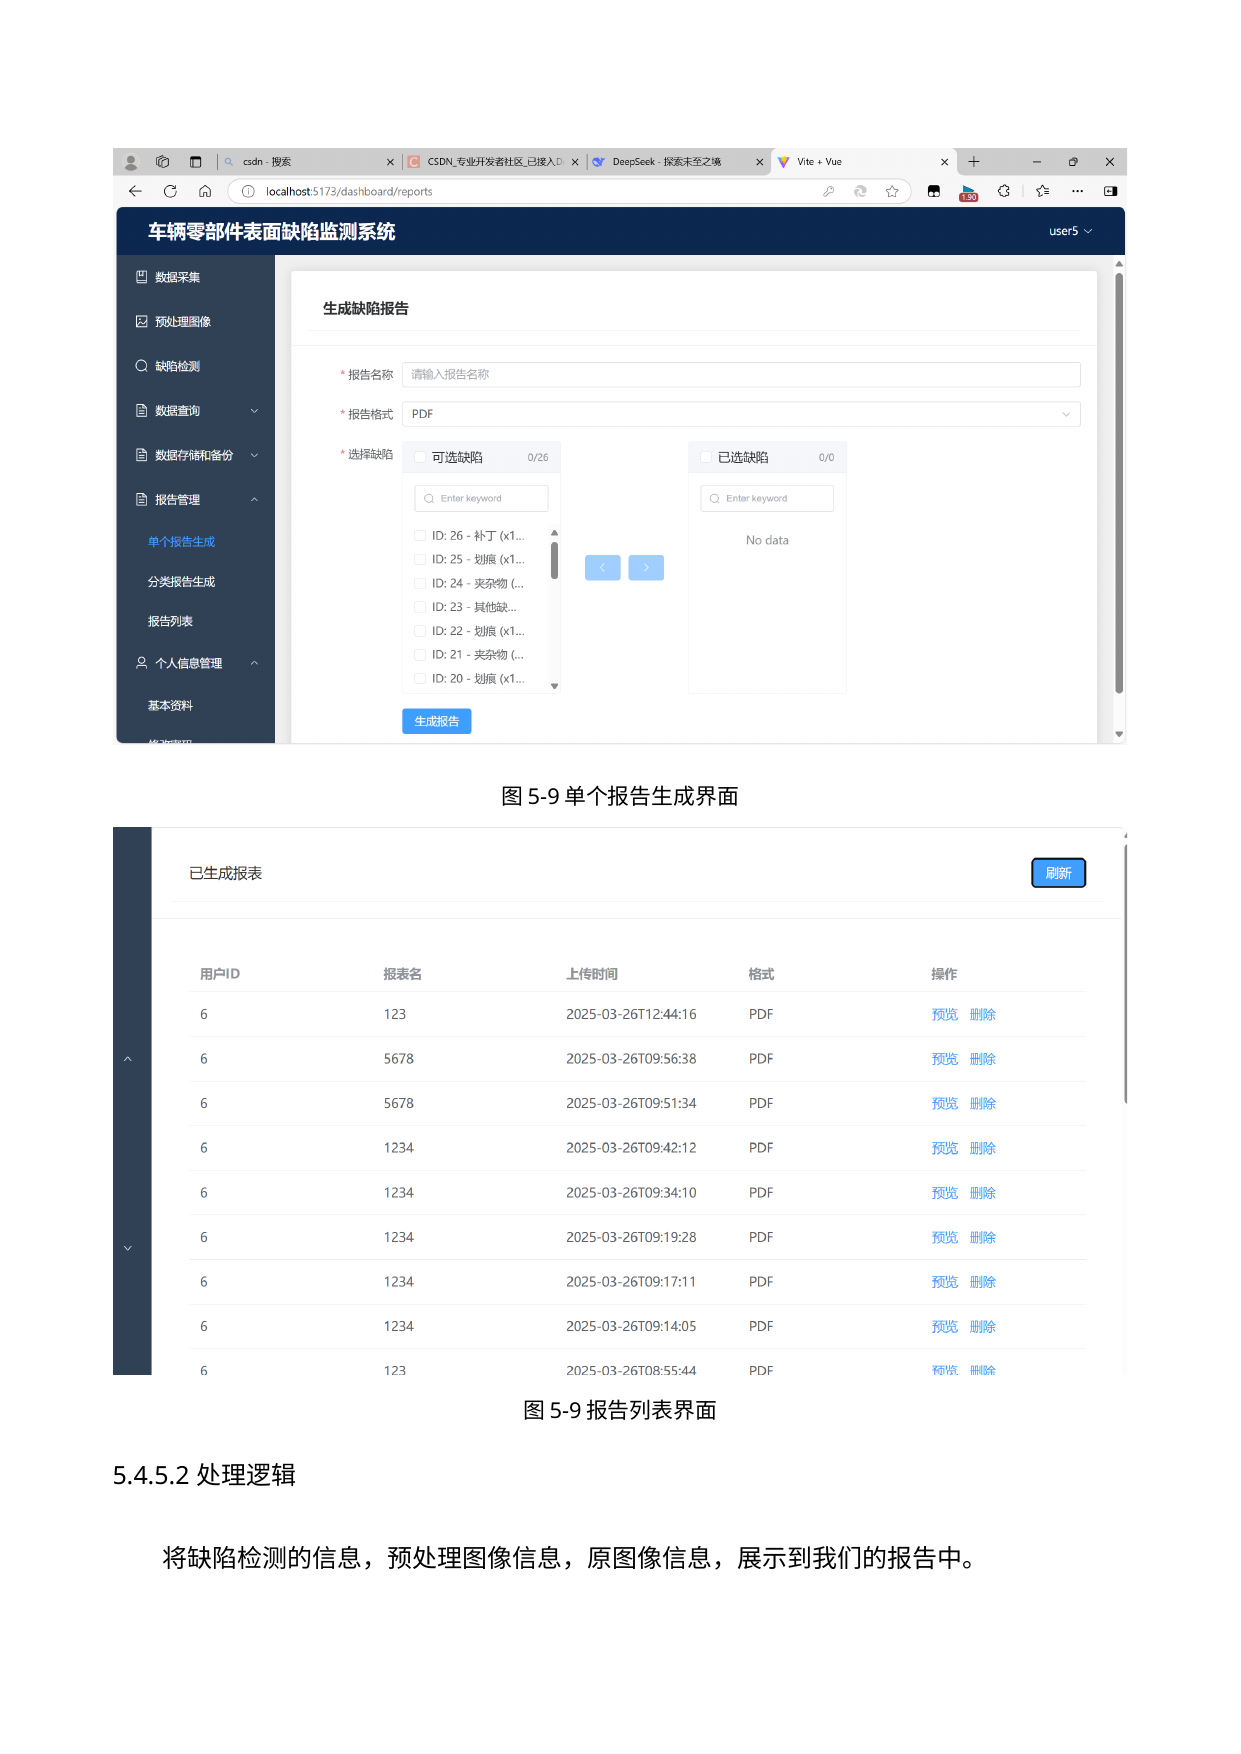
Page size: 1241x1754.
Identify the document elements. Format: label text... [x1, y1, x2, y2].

text 将缺陷检测的信息，预处理图像信息，原图像信息，展示到我们的报告中。 [112, 1524, 1128, 1589]
text 图5-9单个报告生成界面 [112, 779, 1128, 811]
picture [113, 827, 1128, 1375]
text 图5-9报告列表界面 [112, 1392, 1128, 1425]
picture [113, 148, 1128, 745]
text 5.4.5.2 处理逻辑 [112, 1441, 1128, 1506]
